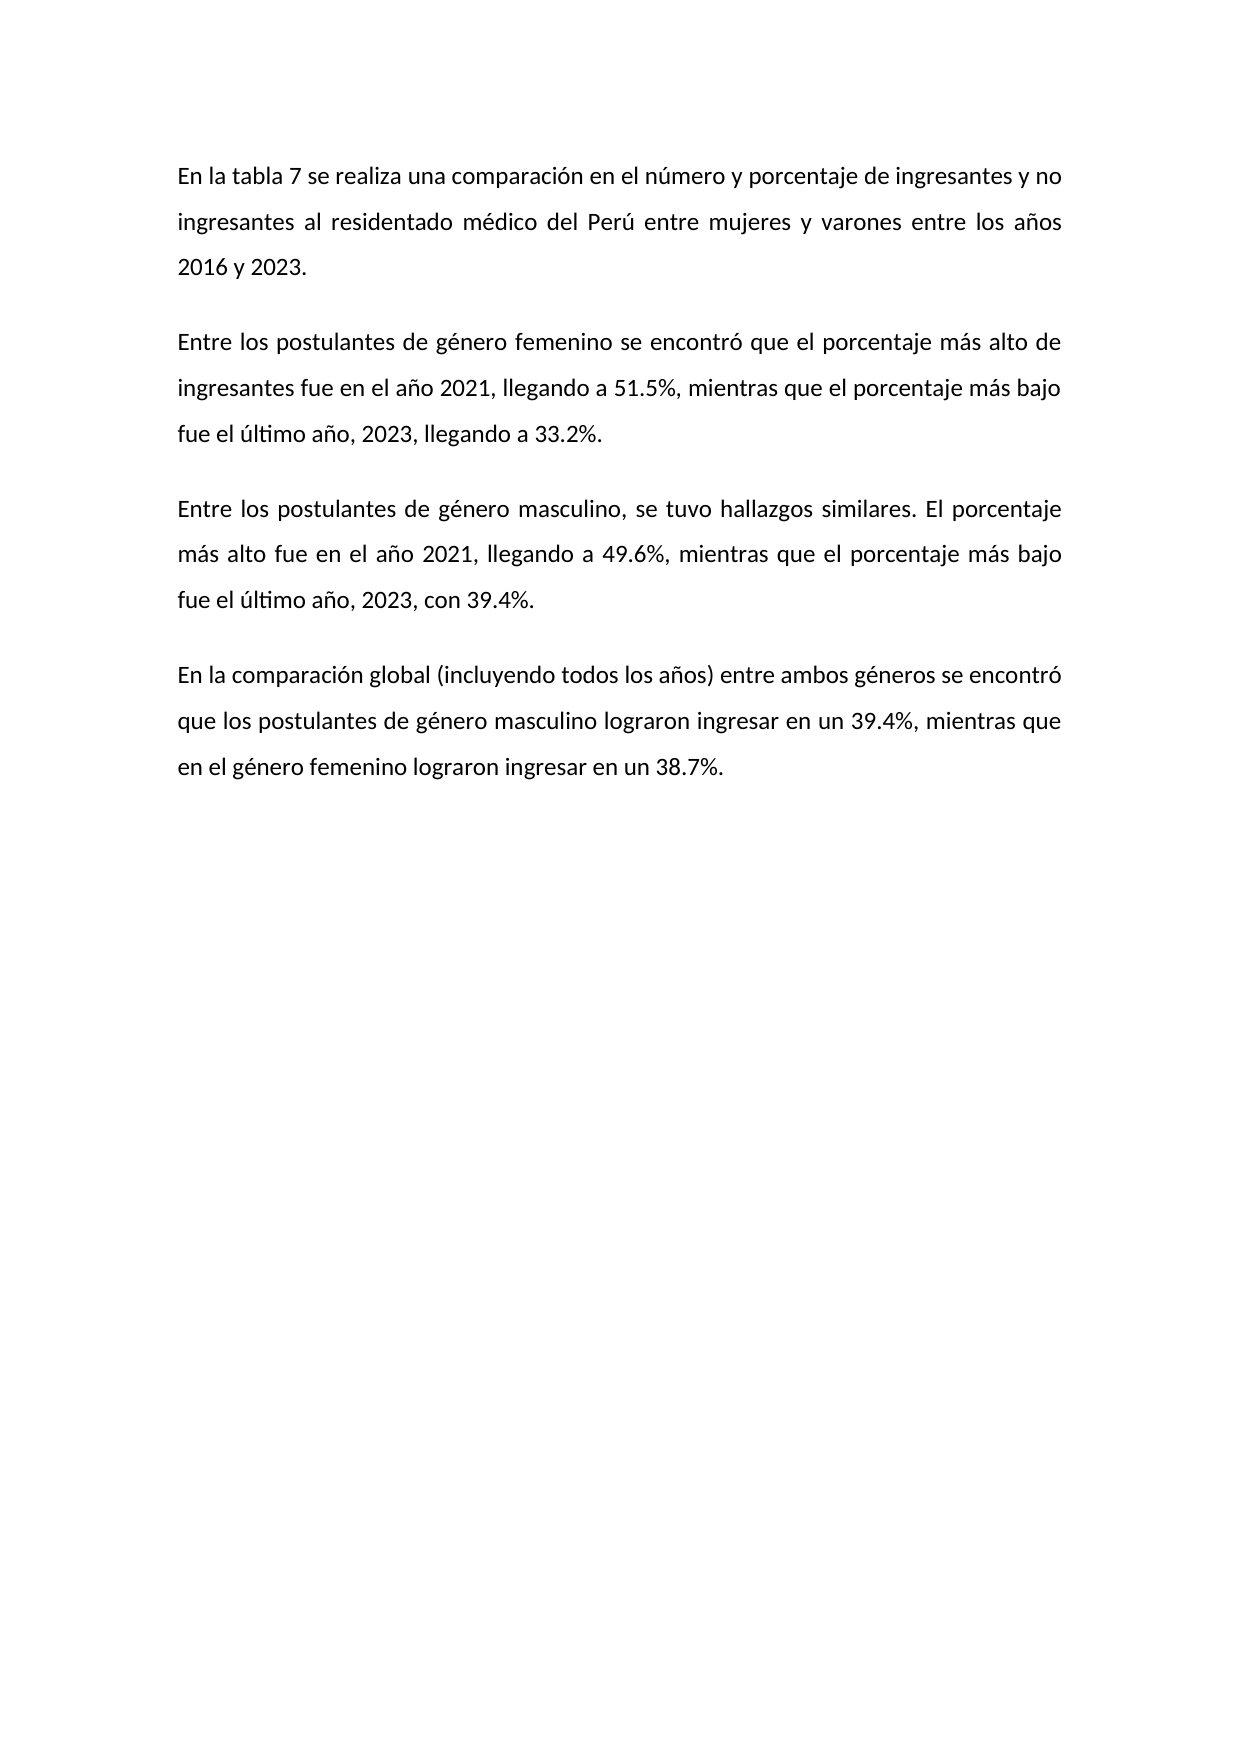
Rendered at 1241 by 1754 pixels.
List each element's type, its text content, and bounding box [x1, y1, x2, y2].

text En la comparación global (incluyendo todos los años) entre ambos géneros se encontró que los postulantes de género masculino lograron ingresar en un 39.4%, mientras que en el género femenino lograron ingresar en un 38.7%. [177, 659, 1063, 781]
text Entre los postulantes de género femenino se encontró que el porcentaje más alto de ingresantes fue en el año 2021, llegando a 51.5%, mientras que el porcentaje más bajo fue el último año, 2023, llegando a 33.2%. [177, 326, 1063, 448]
text Entre los postulantes de género masculino, se tuvo hallazgos similares. El porcentaje más alto fue en el año 2021, llegando a 49.6%, mientras que el porcentaje más bajo fue el último año, 2023, con 39.4%. [177, 493, 1063, 615]
text En la tabla 7 se realiza una comparación en el número y porcentaje de ingresantes y no ingresantes al residentado médico del Perú entre mujeres y varones entre los años 2016 y 2023. [177, 160, 1063, 282]
